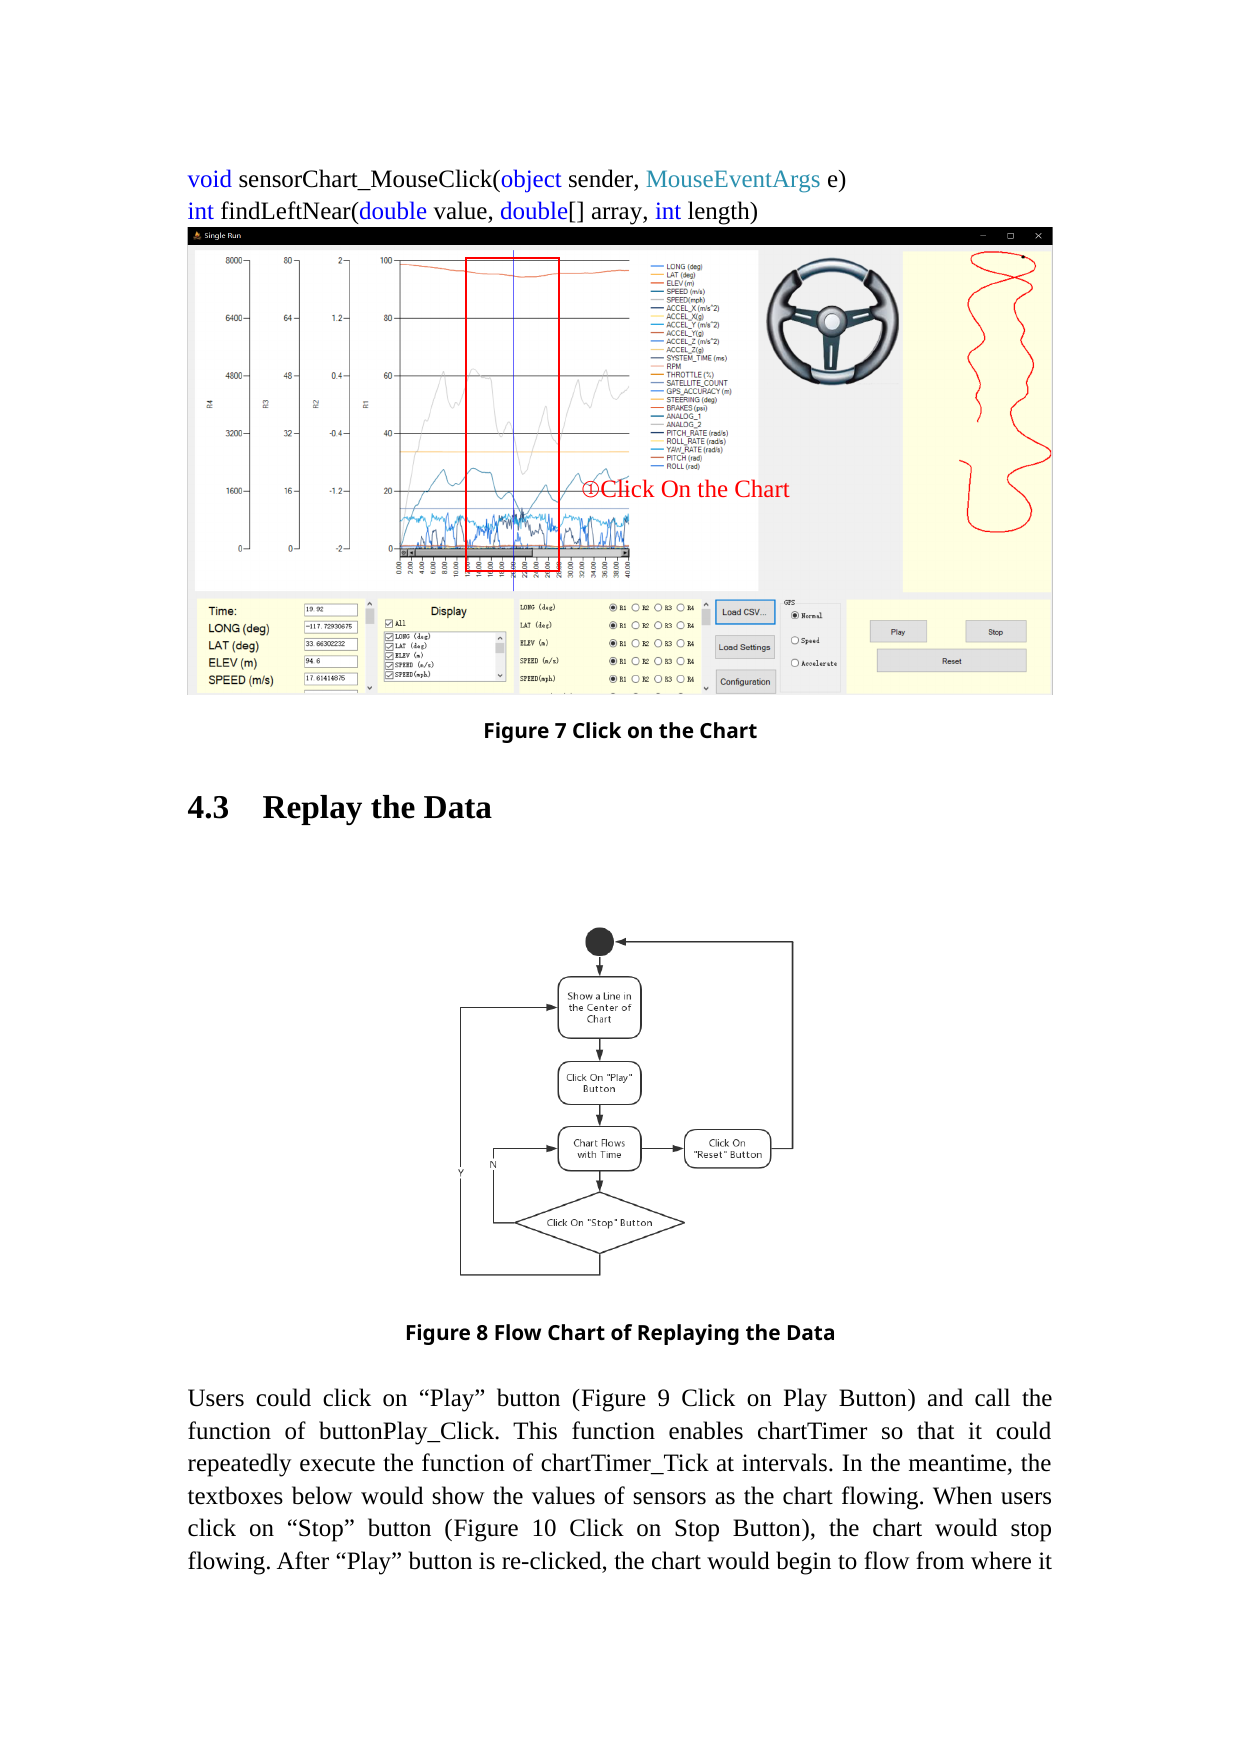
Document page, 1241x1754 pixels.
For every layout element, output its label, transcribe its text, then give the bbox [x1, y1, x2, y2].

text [187, 1382, 1053, 1577]
text Figure 8 Flow Chart of Replaying the Data [187, 1317, 1053, 1349]
text void sensorChart_MouseClick(object sender, MouseEventArgs e) [187, 162, 1053, 194]
picture [426, 894, 814, 1298]
subtitle Replay the Data [187, 774, 1053, 839]
picture [187, 227, 1053, 695]
text Figure 7 Click on the Chart [187, 714, 1053, 747]
text int findLeftNear(double value, double[] array, int length) [187, 194, 1053, 227]
